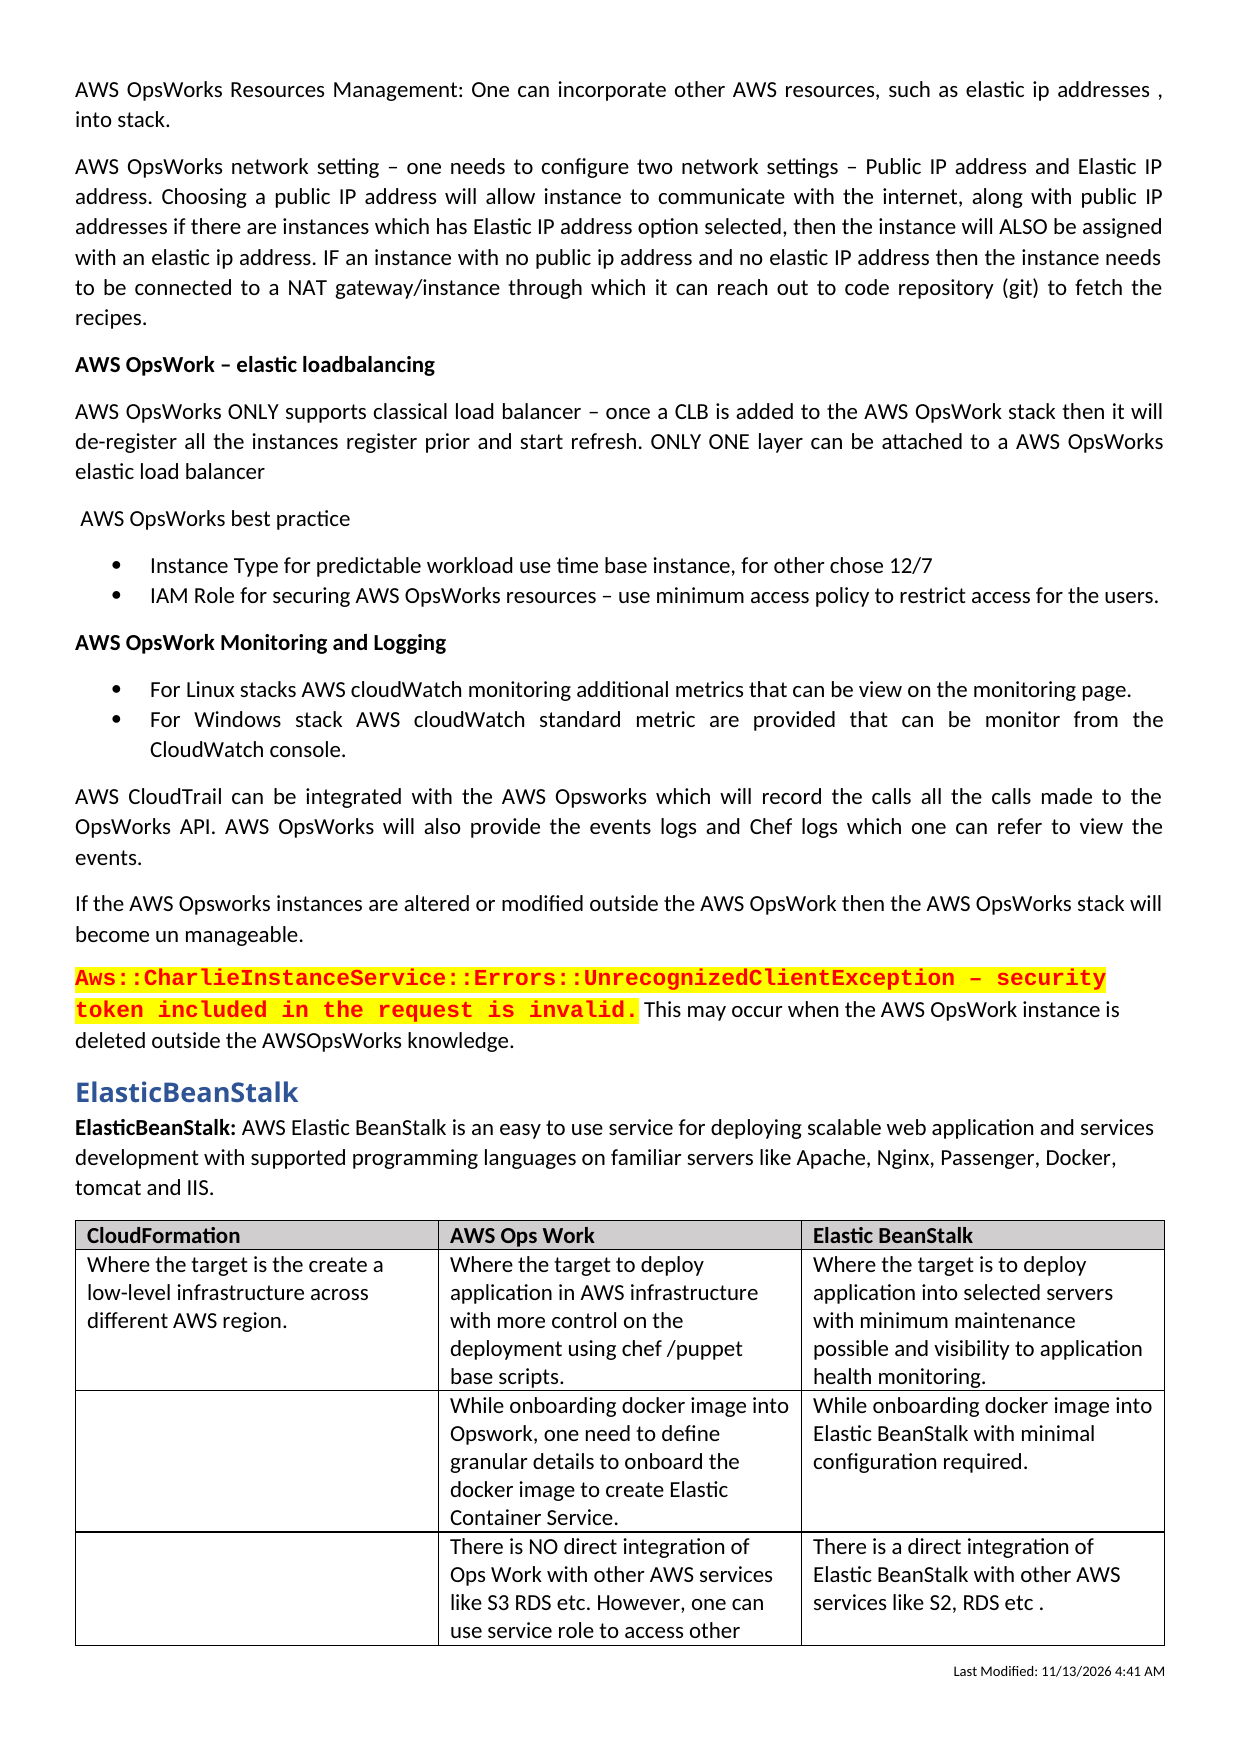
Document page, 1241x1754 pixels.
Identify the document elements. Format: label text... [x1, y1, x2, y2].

table_header AWS Ops Work [439, 1221, 801, 1249]
table_cell While onboarding docker image into Opswork, one need to define granular details to onboard the docker image to create Elastic Container Service. [439, 1391, 801, 1531]
table_cell Where the target is to deploy application into selected servers with minimum maintenance possible and visibility to application health monitoring. [802, 1250, 1164, 1390]
text AWS OpsWorks ONLY supports classical load balancer – once a CLB is added to the AWS OpsWork stack then it will de-register all the instances register prior and start refresh. ONLY ONE layer can be attached to a AWS OpsWorks elastic load balancer [75, 397, 1165, 485]
list For Linux stacks AWS cloudWatch monitoring additional metrics that can be view on the monitoring page. [112, 675, 1165, 703]
text If the AWS Opsworks instances are altered or modified outside the AWS OpsWork then the AWS OpsWorks stack will become un manageable. [75, 889, 1165, 948]
table_cell [76, 1391, 438, 1531]
text AWS OpsWorks network setting – one needs to configure two network settings – Public IP address and Elastic IP address. Choosing a public IP address will allow instance to communicate with the internet, along with public IP addresses if there are instances which has Elastic IP address option selected, then the instance will ALSO be assigned with an elastic ip address. IF an instance with no public ip address and no elastic IP address then the instance needs to be connected to a NAT gateway/instance through which it can reach out to code repository (git) to fetch the recipes. [75, 152, 1165, 331]
table_cell Where the target is the create a low-level infrastructure across different AWS region. [76, 1250, 438, 1390]
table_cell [802, 1533, 1164, 1644]
table_header CloudFormation [76, 1221, 438, 1249]
subtitle ElasticBeanStalk [75, 1073, 1165, 1110]
text AWS CloudTrail can be integrated with the AWS Opsworks which will record the calls all the calls made to the OpsWorks API. AWS OpsWorks will also provide the events logs and Chef logs which one can refer to view the events. [75, 782, 1165, 871]
list Instance Type for predictable workload use time base instance, for other chose 12/7 [112, 551, 1165, 579]
table_header Elastic BeanStalk [802, 1221, 1164, 1249]
text AWS OpsWork – elastic loadbalancing [75, 350, 1165, 378]
table_cell Where the target to deploy application in AWS infrastructure with more control on the deployment using chef /puppet base scripts. [439, 1250, 801, 1390]
text AWS OpsWorks Resources Management: One can incorporate other AWS resources, such as elastic ip addresses , into stack. [75, 75, 1165, 133]
list IAM Role for securing AWS OpsWorks resources – use minimum access policy to restrict access for the users. [112, 581, 1165, 609]
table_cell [439, 1533, 801, 1644]
text Aws::CharlieInstanceService::Errors::UnrecognizedClientException – security token included in the request is invalid. This may occur when the AWS OpsWork instance is deleted outside the AWSOpsWorks knowledge. [75, 967, 1165, 1054]
list For Windows stack AWS cloudWatch standard metric are provided that can be monitor from the CloudWatch console. [112, 705, 1165, 763]
text AWS OpsWorks best practice [75, 504, 1165, 532]
table_cell [76, 1533, 438, 1644]
text AWS OpsWork Monitoring and Logging [75, 628, 1165, 656]
text ElasticBeanStalk: AWS Elastic BeanStalk is an easy to use service for deploying scalable web application and services development with supported programming languages on familiar servers like Apache, Nginx, Passenger, Docker, tomcat and IIS. [75, 1113, 1165, 1201]
table_cell While onboarding docker image into Elastic BeanStalk with minimal configuration required. [802, 1391, 1164, 1531]
